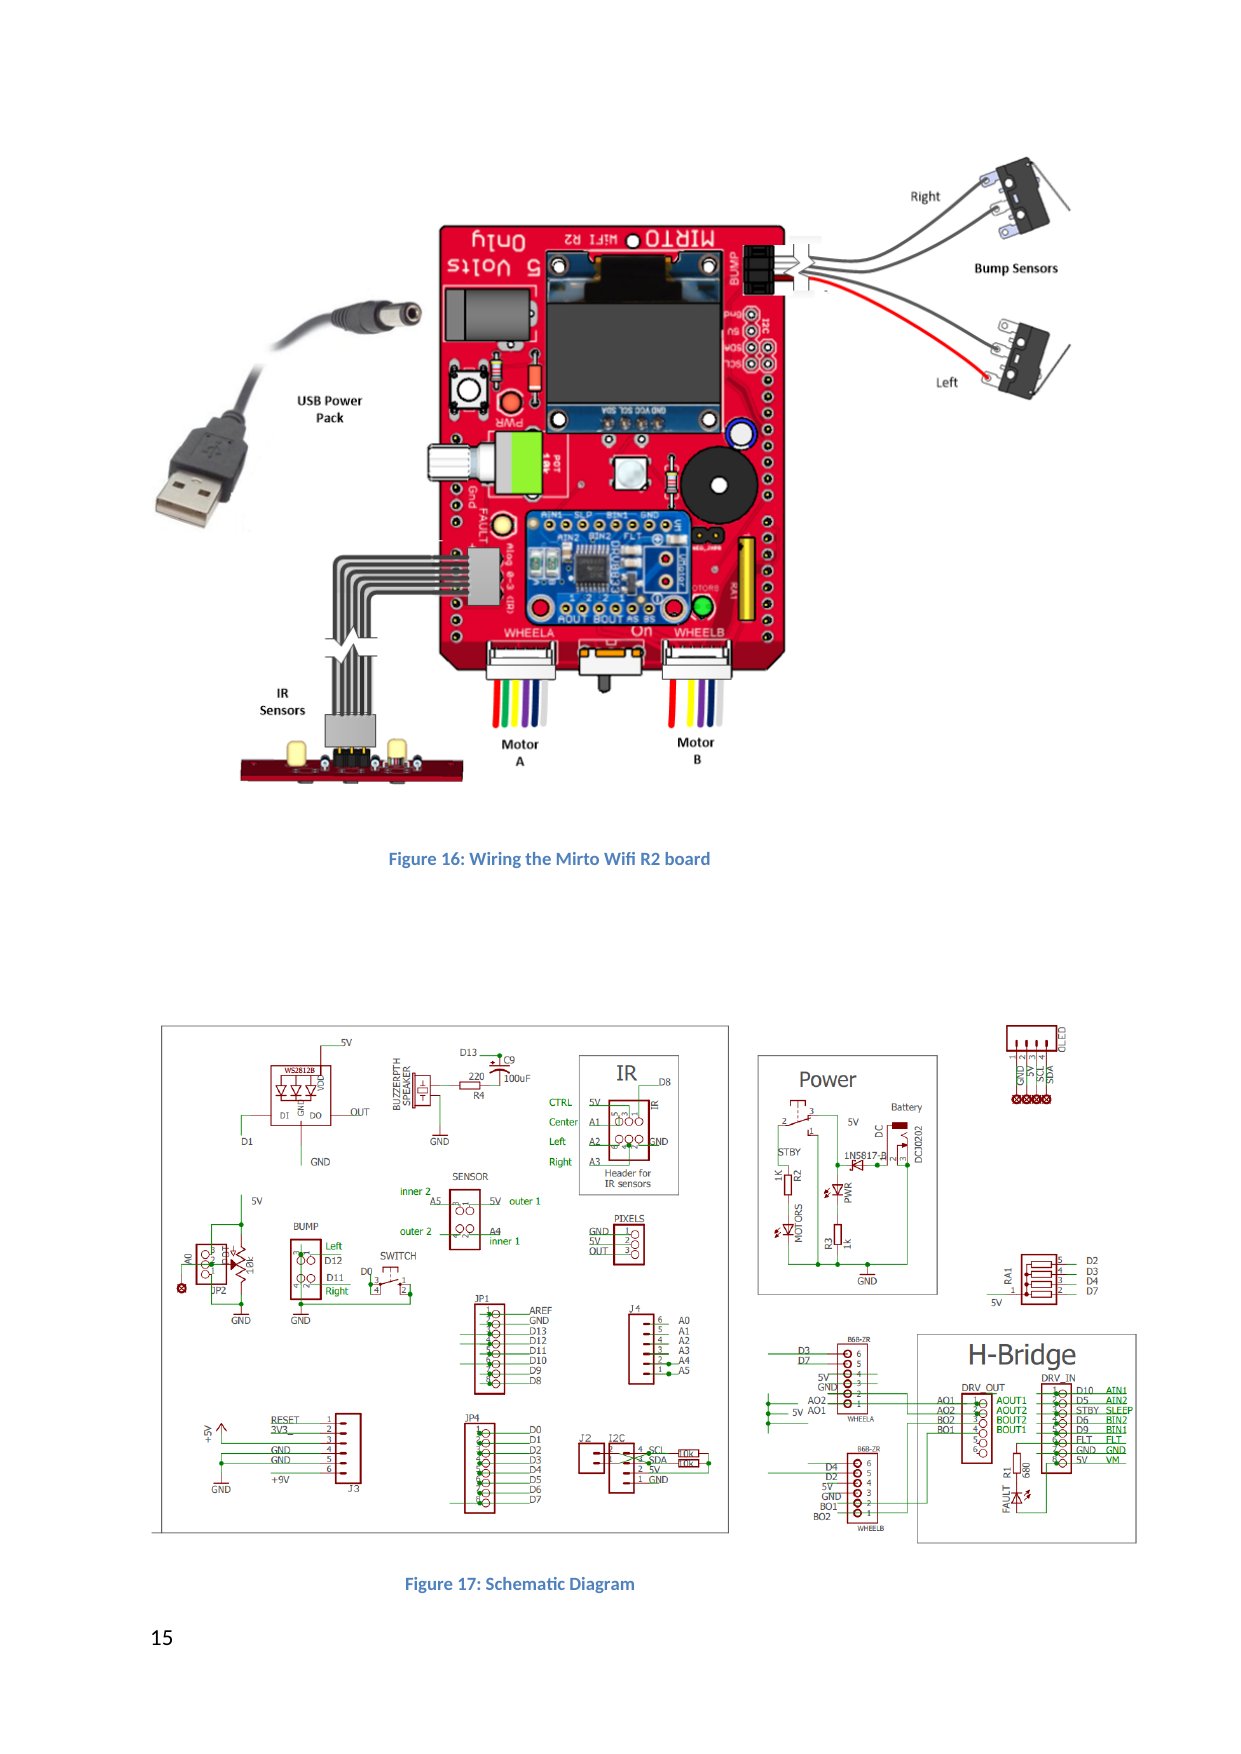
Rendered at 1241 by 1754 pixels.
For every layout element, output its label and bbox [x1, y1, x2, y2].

picture [150, 150, 1087, 793]
picture [150, 1017, 1146, 1545]
